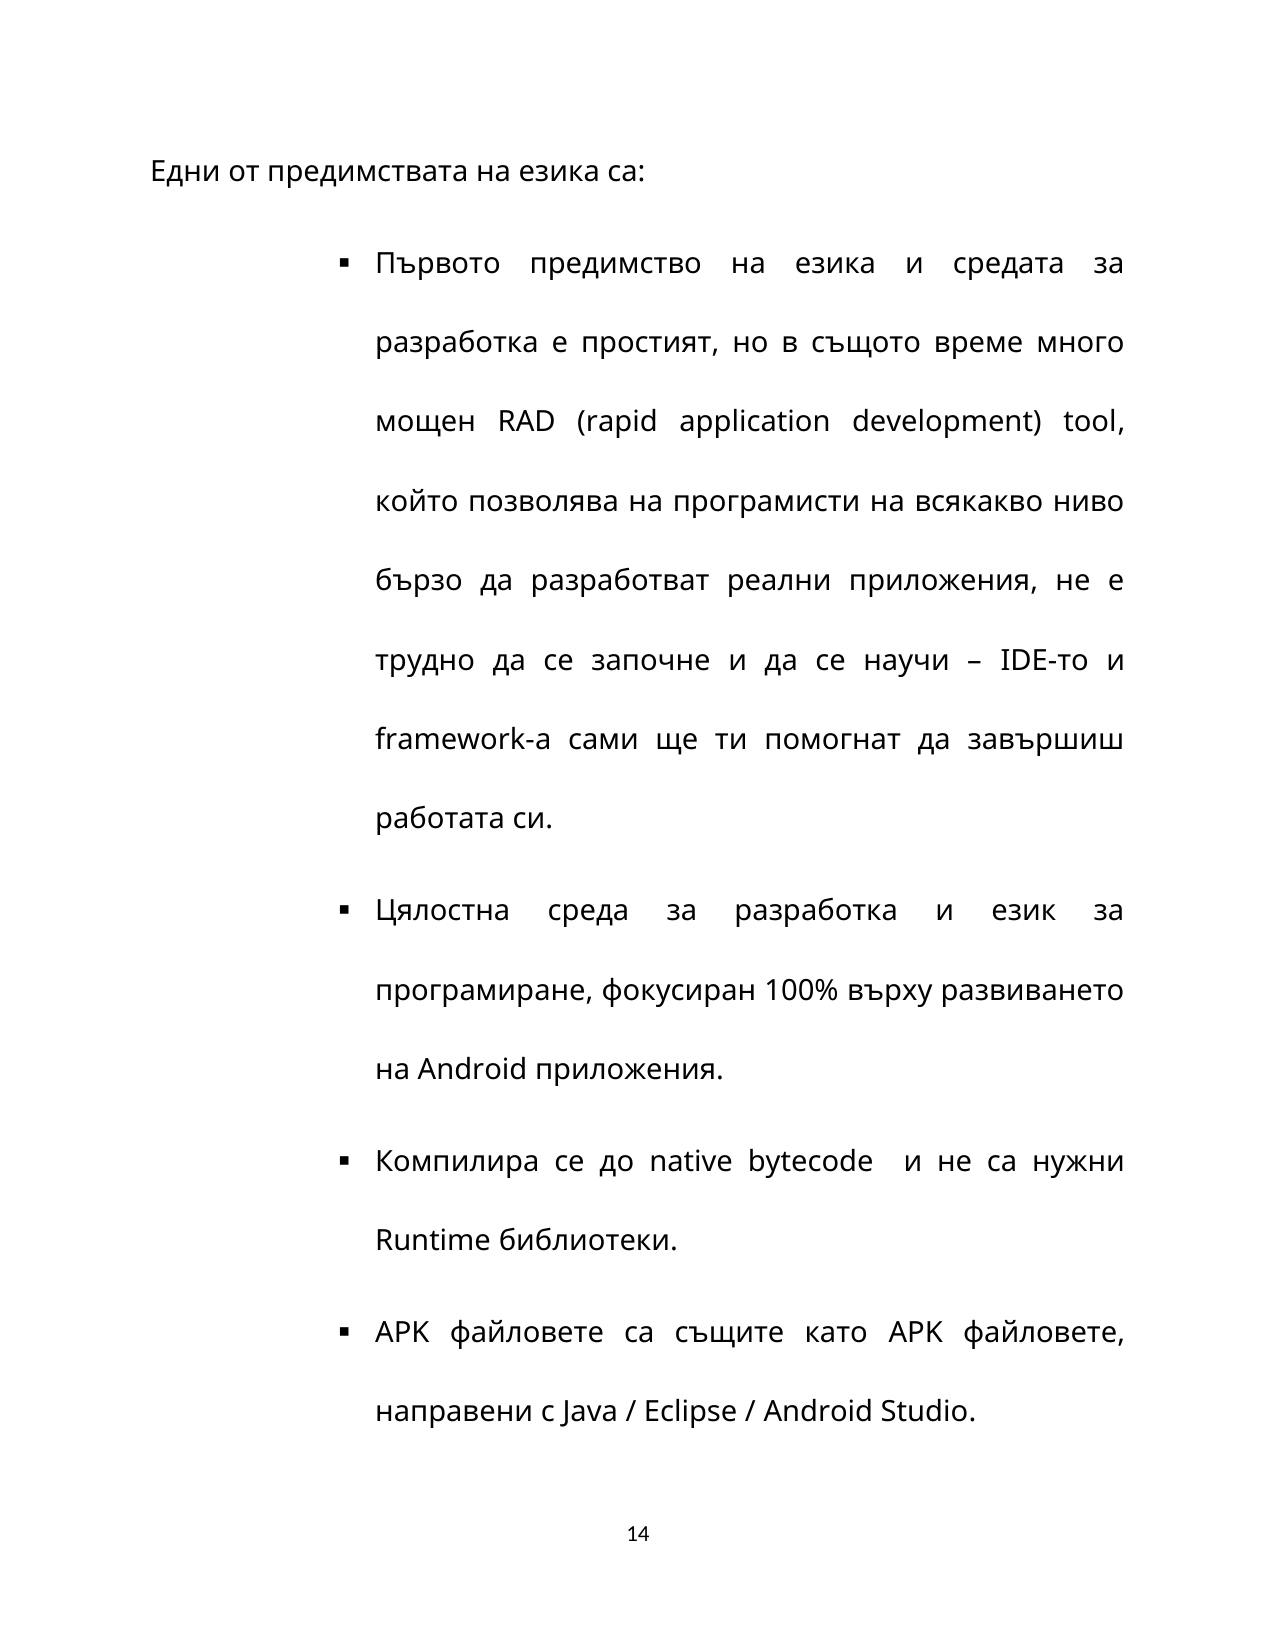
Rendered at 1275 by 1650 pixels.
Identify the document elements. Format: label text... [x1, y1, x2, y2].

text Едни от предимствата на езика са: [150, 150, 1125, 190]
list Първото предимство на езика и средата за разработка е простият, но в същото време много мощен RAD (rapid application development) tool, който позволява на програмисти на всякакво ниво бързо да разработват реални приложения, не е трудно да се започне и да се научи – IDE-то и framework-а сами ще ти помогнат да завършиш работата си. [337, 242, 1125, 837]
list Компилира се до native bytecode и не са нужни Runtime библиотеки. [337, 1140, 1125, 1259]
list APK файловете са същите като APK файловете, направени с Java / Eclipse / Android Studio. [337, 1311, 1125, 1430]
list Цялостна среда за разработка и език за програмиране, фокусиран 100% върху развиването на Android приложения. [337, 889, 1125, 1088]
